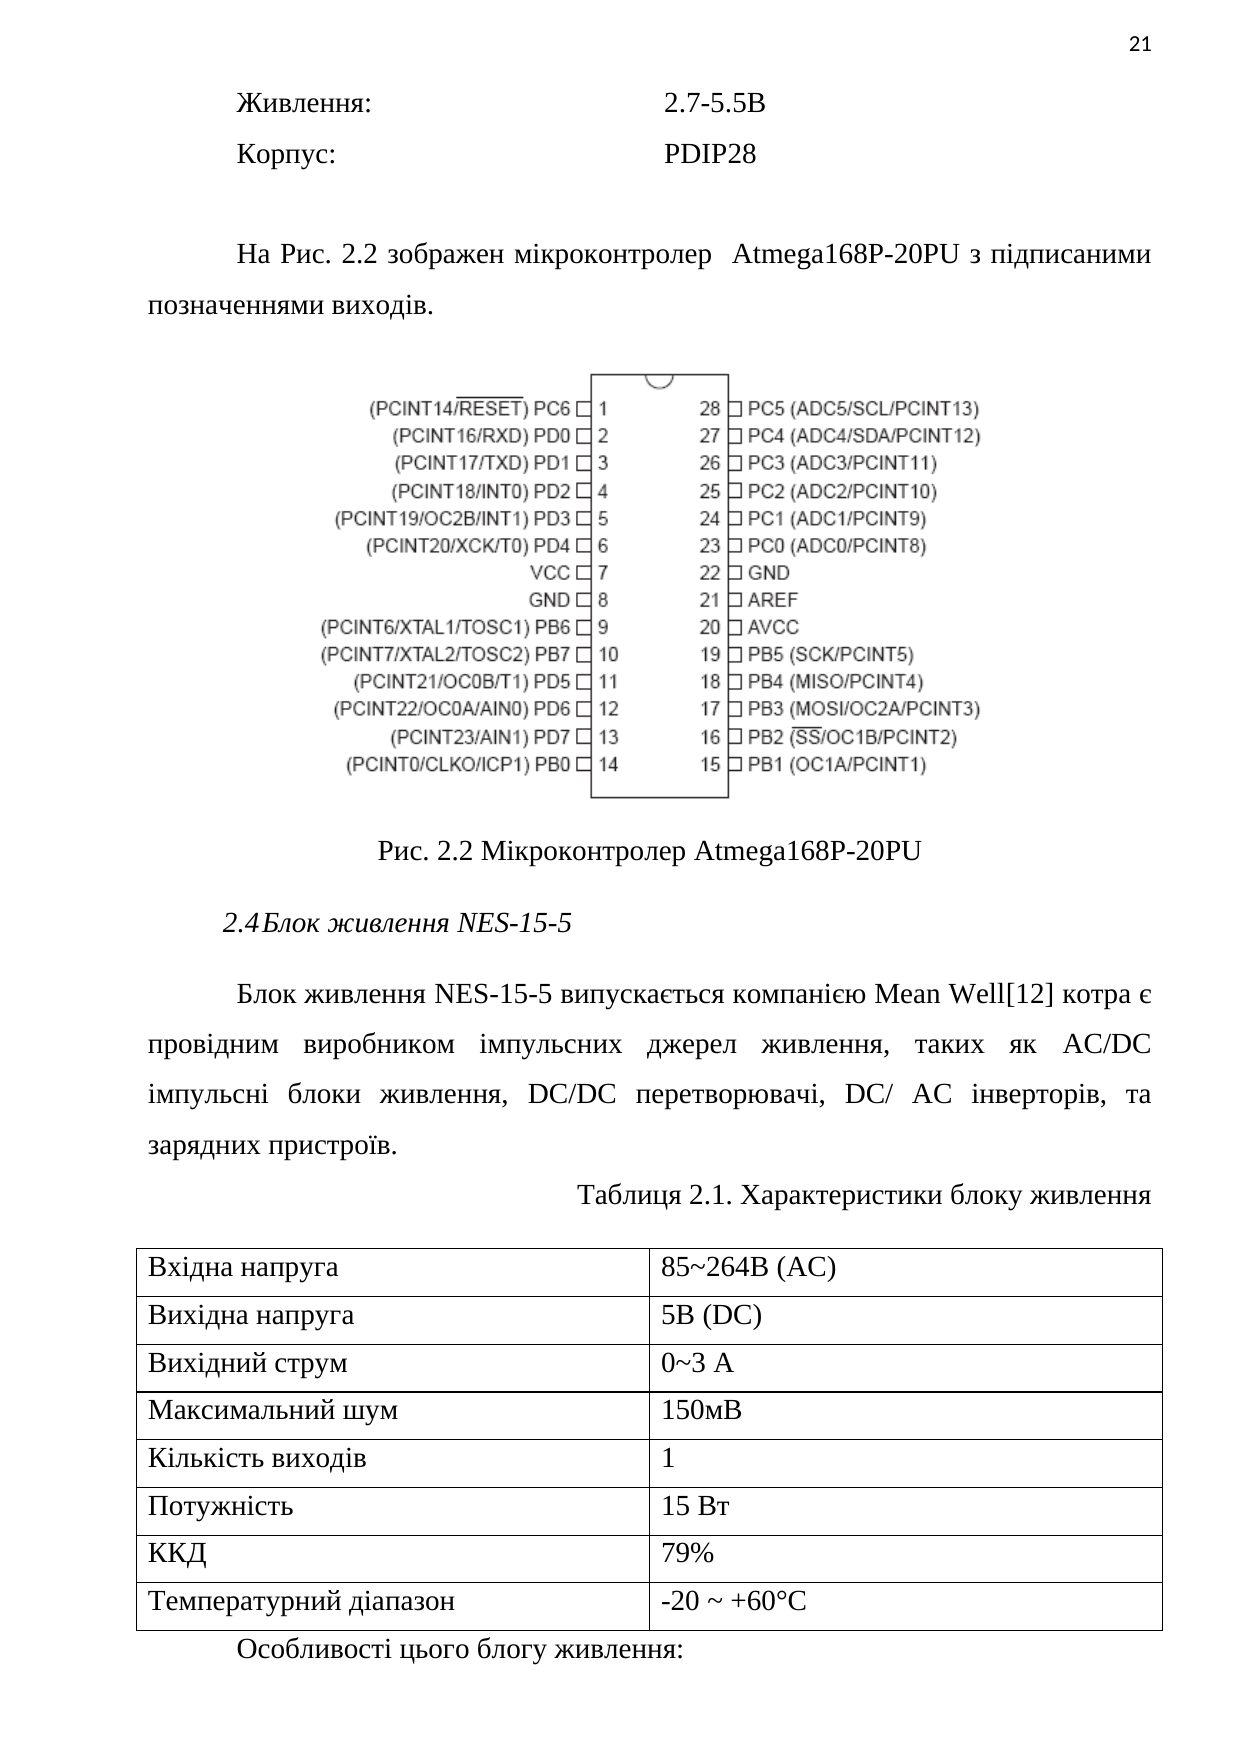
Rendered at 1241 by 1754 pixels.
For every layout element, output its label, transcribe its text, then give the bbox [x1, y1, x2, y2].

text Корпус: PDIP28 [148, 136, 1152, 169]
table_cell -20 ~ +60°C [650, 1583, 1162, 1630]
table_cell Вихідна напруга [137, 1297, 649, 1344]
table_cell Кількість виходів [137, 1440, 649, 1487]
text Рис. 2.2 Мікроконтролер Atmega168P-20PU [148, 833, 1152, 867]
table_cell 15 Вт [650, 1488, 1162, 1534]
table_header Вхідна напруга [137, 1249, 649, 1296]
table_cell 79% [650, 1536, 1162, 1582]
text Блок живлення NES-15-5 випускається компанією Mean Well[12] котра є провідним виробником імпульсних джерел живлення, таких як AC/DC імпульсні блоки живлення, DC/DC перетворювачі, DC/ AC інверторів, та зарядних пристроїв. [148, 976, 1152, 1160]
list Блок живлення NES-15-5 [223, 905, 1152, 938]
text Особливості цього блогу живлення: [148, 1631, 1152, 1664]
picture [295, 337, 1005, 820]
table_header 85~264В (AC) [650, 1249, 1162, 1296]
table_cell 5В (DC) [650, 1297, 1162, 1344]
table_cell ККД [137, 1536, 649, 1582]
text Таблиця 2.1. Характеристики блоку живлення [148, 1177, 1152, 1211]
table_cell 1 [650, 1440, 1162, 1487]
table_cell Максимальний шум [137, 1393, 649, 1439]
table_cell Вихідний струм [137, 1345, 649, 1391]
table_cell 0~3 А [650, 1345, 1162, 1391]
table_cell Температурний діапазон [137, 1583, 649, 1630]
table_cell 150мВ [650, 1393, 1162, 1439]
text На Рис. 2.2 зображен мікроконтролер Atmega168P-20PU з підписаними позначеннями виходів. [148, 237, 1152, 320]
text Живлення: 2.7-5.5В [148, 86, 1152, 119]
table_cell Потужність [137, 1488, 649, 1534]
